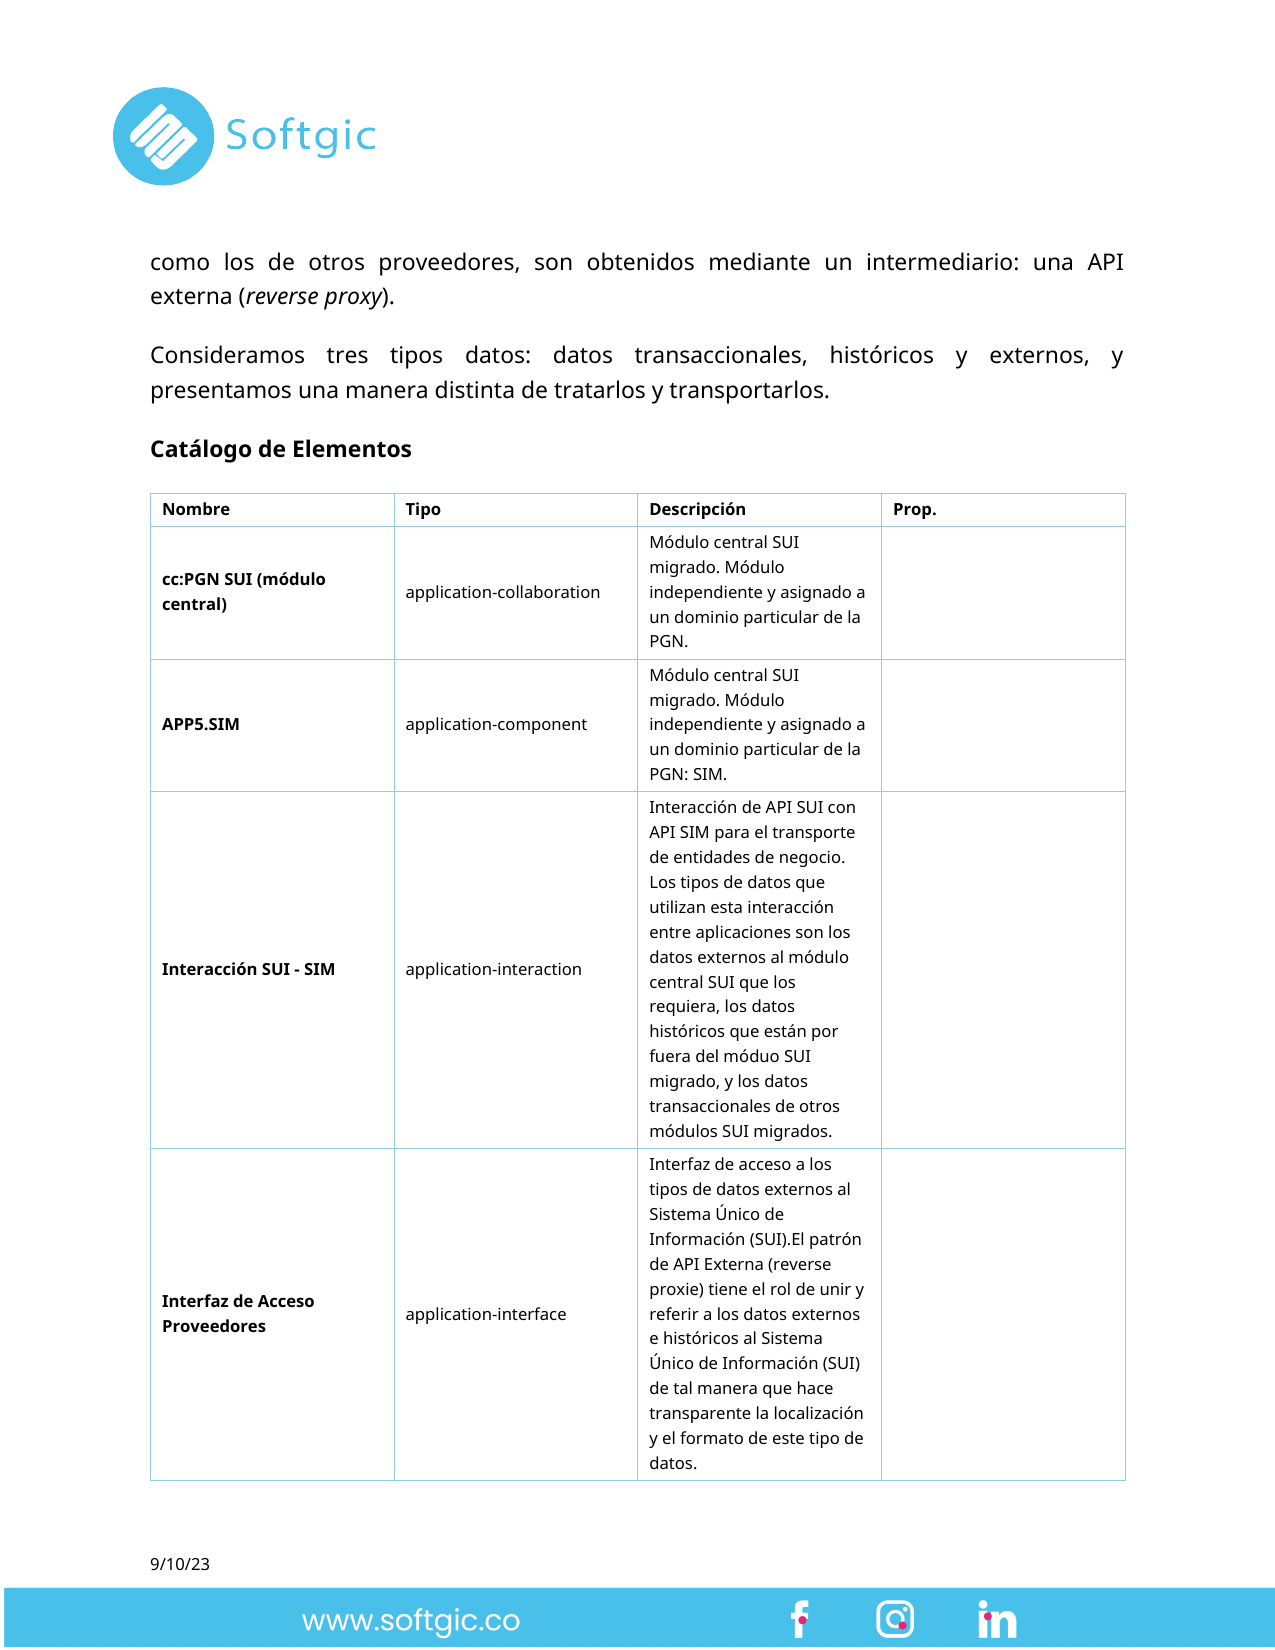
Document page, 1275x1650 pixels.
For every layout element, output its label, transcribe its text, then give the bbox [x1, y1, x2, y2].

picture [4, 0, 1275, 1647]
table_header Descripción [638, 494, 881, 526]
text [150, 246, 1125, 311]
table_cell [882, 660, 1125, 791]
table_cell application-interface [395, 1149, 637, 1480]
table_cell APP5.SIM [151, 660, 394, 791]
table_cell Módulo central SUI migrado. Módulo independiente y asignado a un dominio particular de la PGN: SIM. [638, 660, 881, 791]
table_header Tipo [395, 494, 637, 526]
table_cell application-component [395, 660, 637, 791]
table_cell Módulo central SUI migrado. Módulo independiente y asignado a un dominio particular de la PGN. [638, 527, 881, 658]
table_cell Interacción SUI - SIM [151, 792, 394, 1148]
table_cell [882, 527, 1125, 658]
table_cell [882, 792, 1125, 1148]
text Consideramos tres tipos datos: datos transaccionales, históricos y externos, y presentamos una manera distinta de tratarlos y transportarlos. [150, 339, 1125, 405]
table_cell Interfaz de Acceso Proveedores [151, 1149, 394, 1480]
table_cell application-collaboration [395, 527, 637, 658]
table_cell Interfaz de acceso a los tipos de datos externos al Sistema Único de Información (SUI).El patrón de API Externa (reverse proxie) tiene el rol de unir y referir a los datos externos e históricos al Sistema Único de Información (SUI) de tal manera que hace transparente la localización y el formato de este tipo de datos. [638, 1149, 881, 1480]
subtitle Catálogo de Elementos [150, 433, 1125, 464]
table_cell application-interaction [395, 792, 637, 1148]
table_cell cc:PGN SUI (módulo central) [151, 527, 394, 658]
table_cell [882, 1149, 1125, 1480]
table_header Prop. [882, 494, 1125, 526]
table_cell Interacción de API SUI con API SIM para el transporte de entidades de negocio. Los tipos de datos que utilizan esta interacción entre aplicaciones son los datos externos al módulo central SUI que los requiera, los datos históricos que están por fuera del móduo SUI migrado, y los datos transaccionales de otros módulos SUI migrados. [638, 792, 881, 1148]
table_header Nombre [151, 494, 394, 526]
